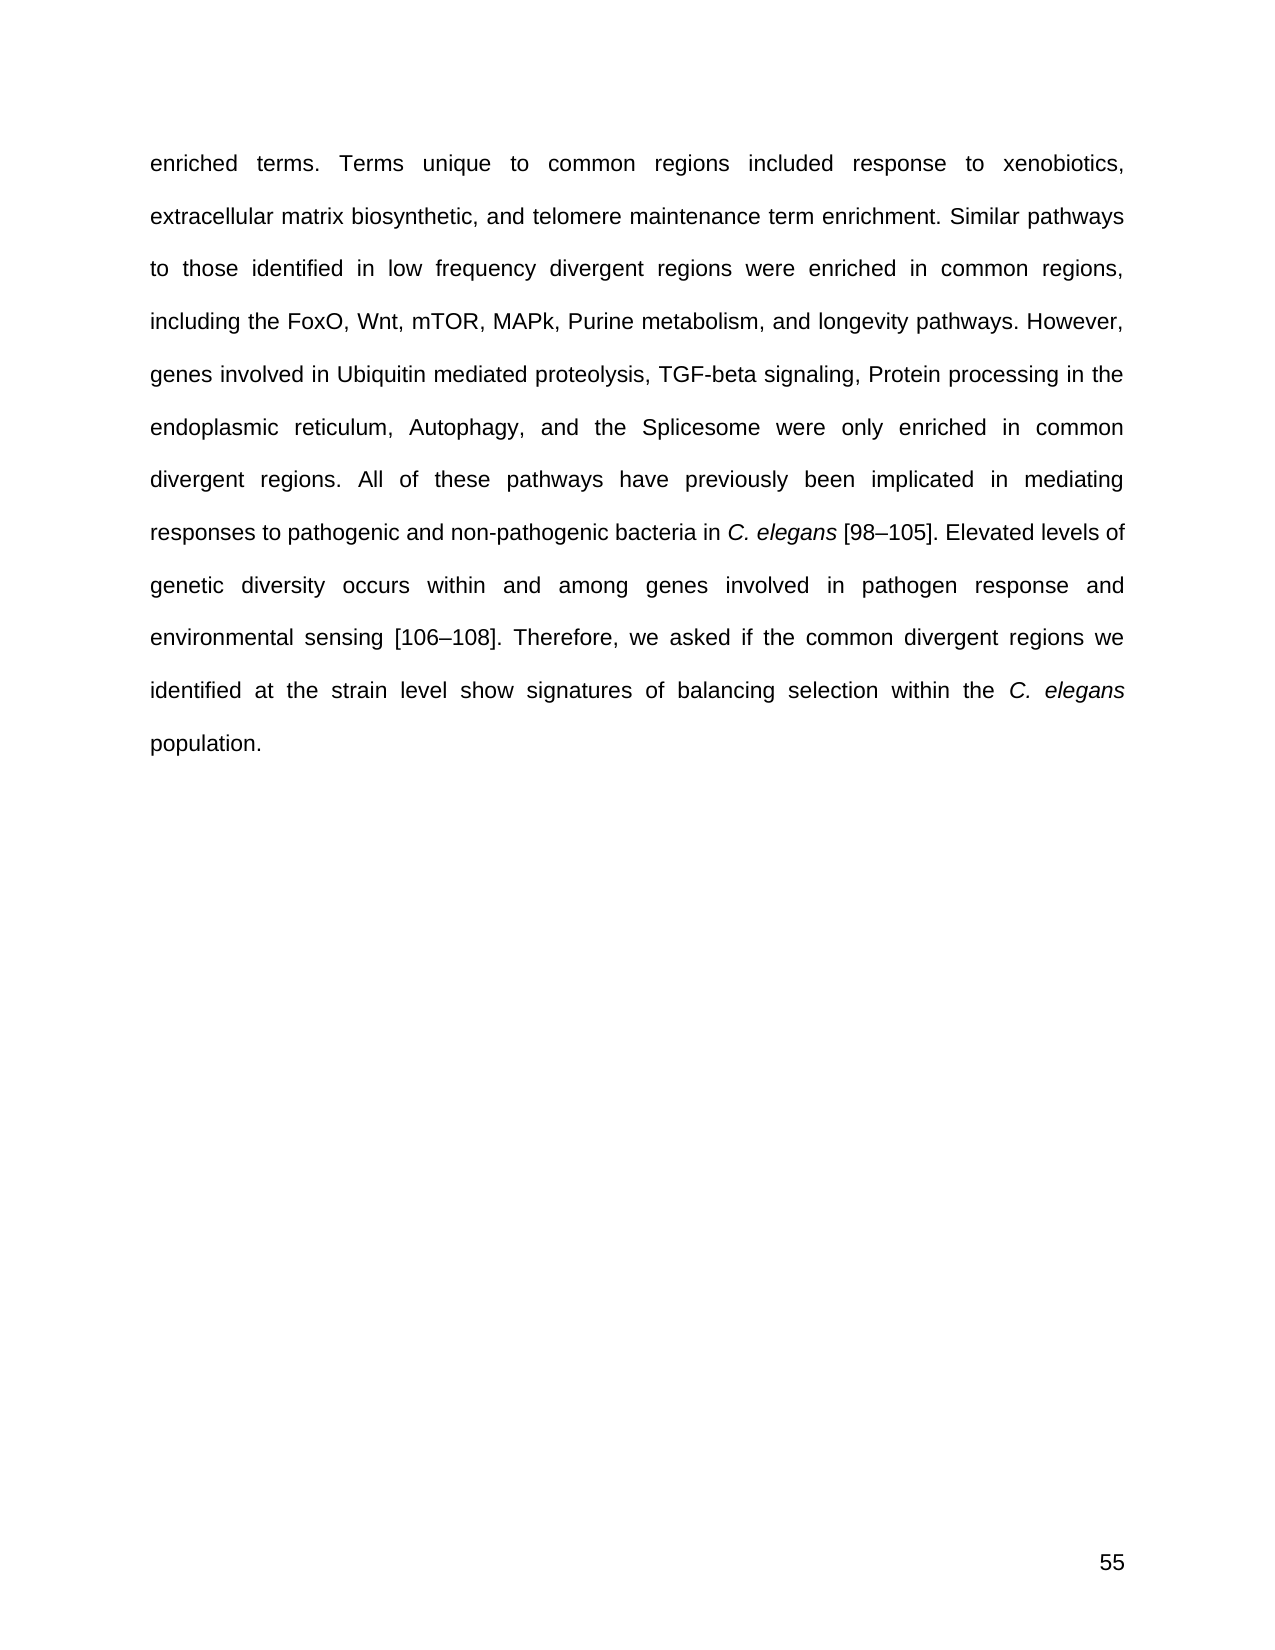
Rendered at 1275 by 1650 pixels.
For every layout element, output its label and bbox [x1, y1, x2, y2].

text [150, 150, 1125, 756]
